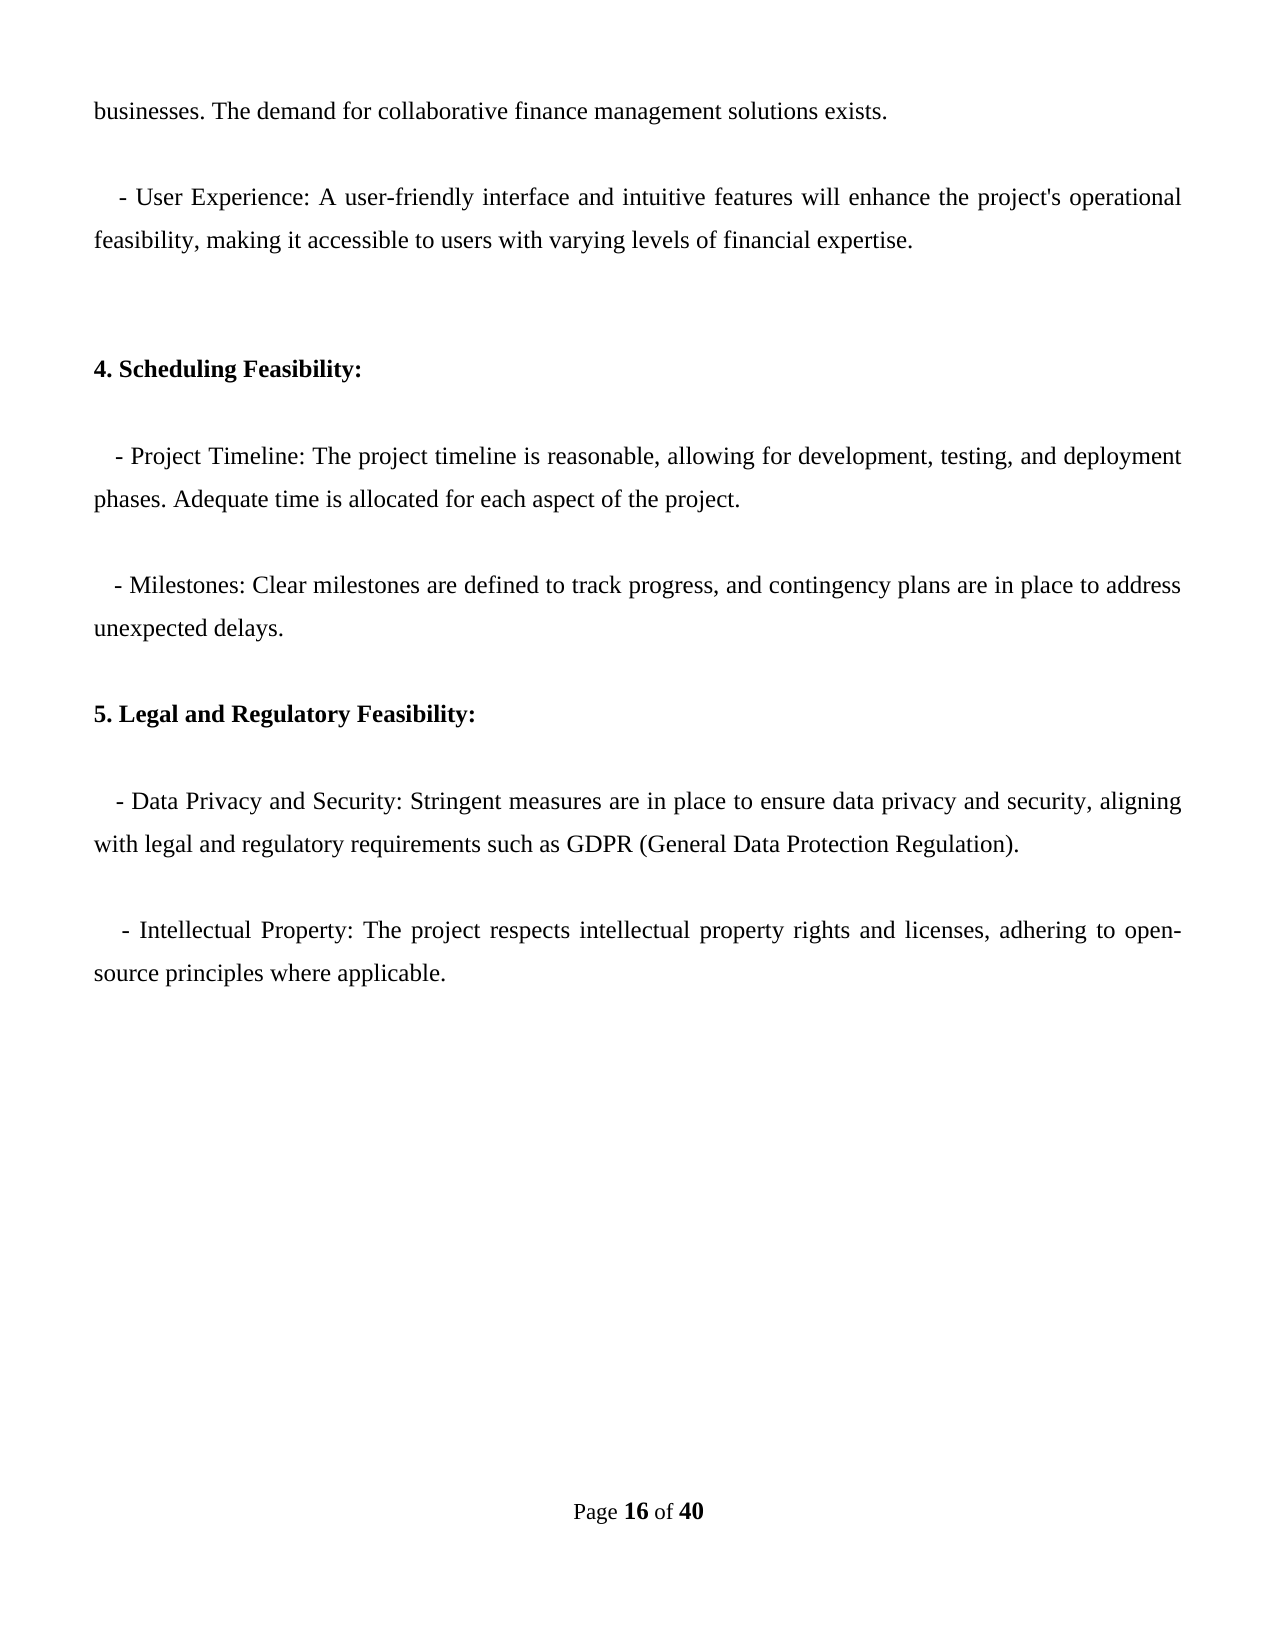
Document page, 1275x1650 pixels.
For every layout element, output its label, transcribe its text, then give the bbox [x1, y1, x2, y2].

text 5. Legal and Regulatory Feasibility: [94, 699, 1183, 728]
text 4. Scheduling Feasibility: [94, 354, 1183, 383]
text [94, 96, 1183, 124]
text - User Experience: A user-friendly interface and intuitive features will enhance the project's operational feasibility, making it accessible to users with varying levels of financial expertise. [94, 182, 1183, 254]
text - Data Privacy and Security: Stringent measures are in place to ensure data privacy and security, aligning with legal and regulatory requirements such as GDPR (General Data Protection Regulation). [94, 786, 1183, 858]
text - Project Timeline: The project timeline is reasonable, allowing for development, testing, and deployment phases. Adequate time is allocated for each aspect of the project. [94, 441, 1183, 513]
text - Intellectual Property: The project respects intellectual property rights and licenses, adhering to open-source principles where applicable. [94, 915, 1183, 987]
text - Milestones: Clear milestones are defined to track progress, and contingency plans are in place to address unexpected delays. [94, 570, 1183, 642]
